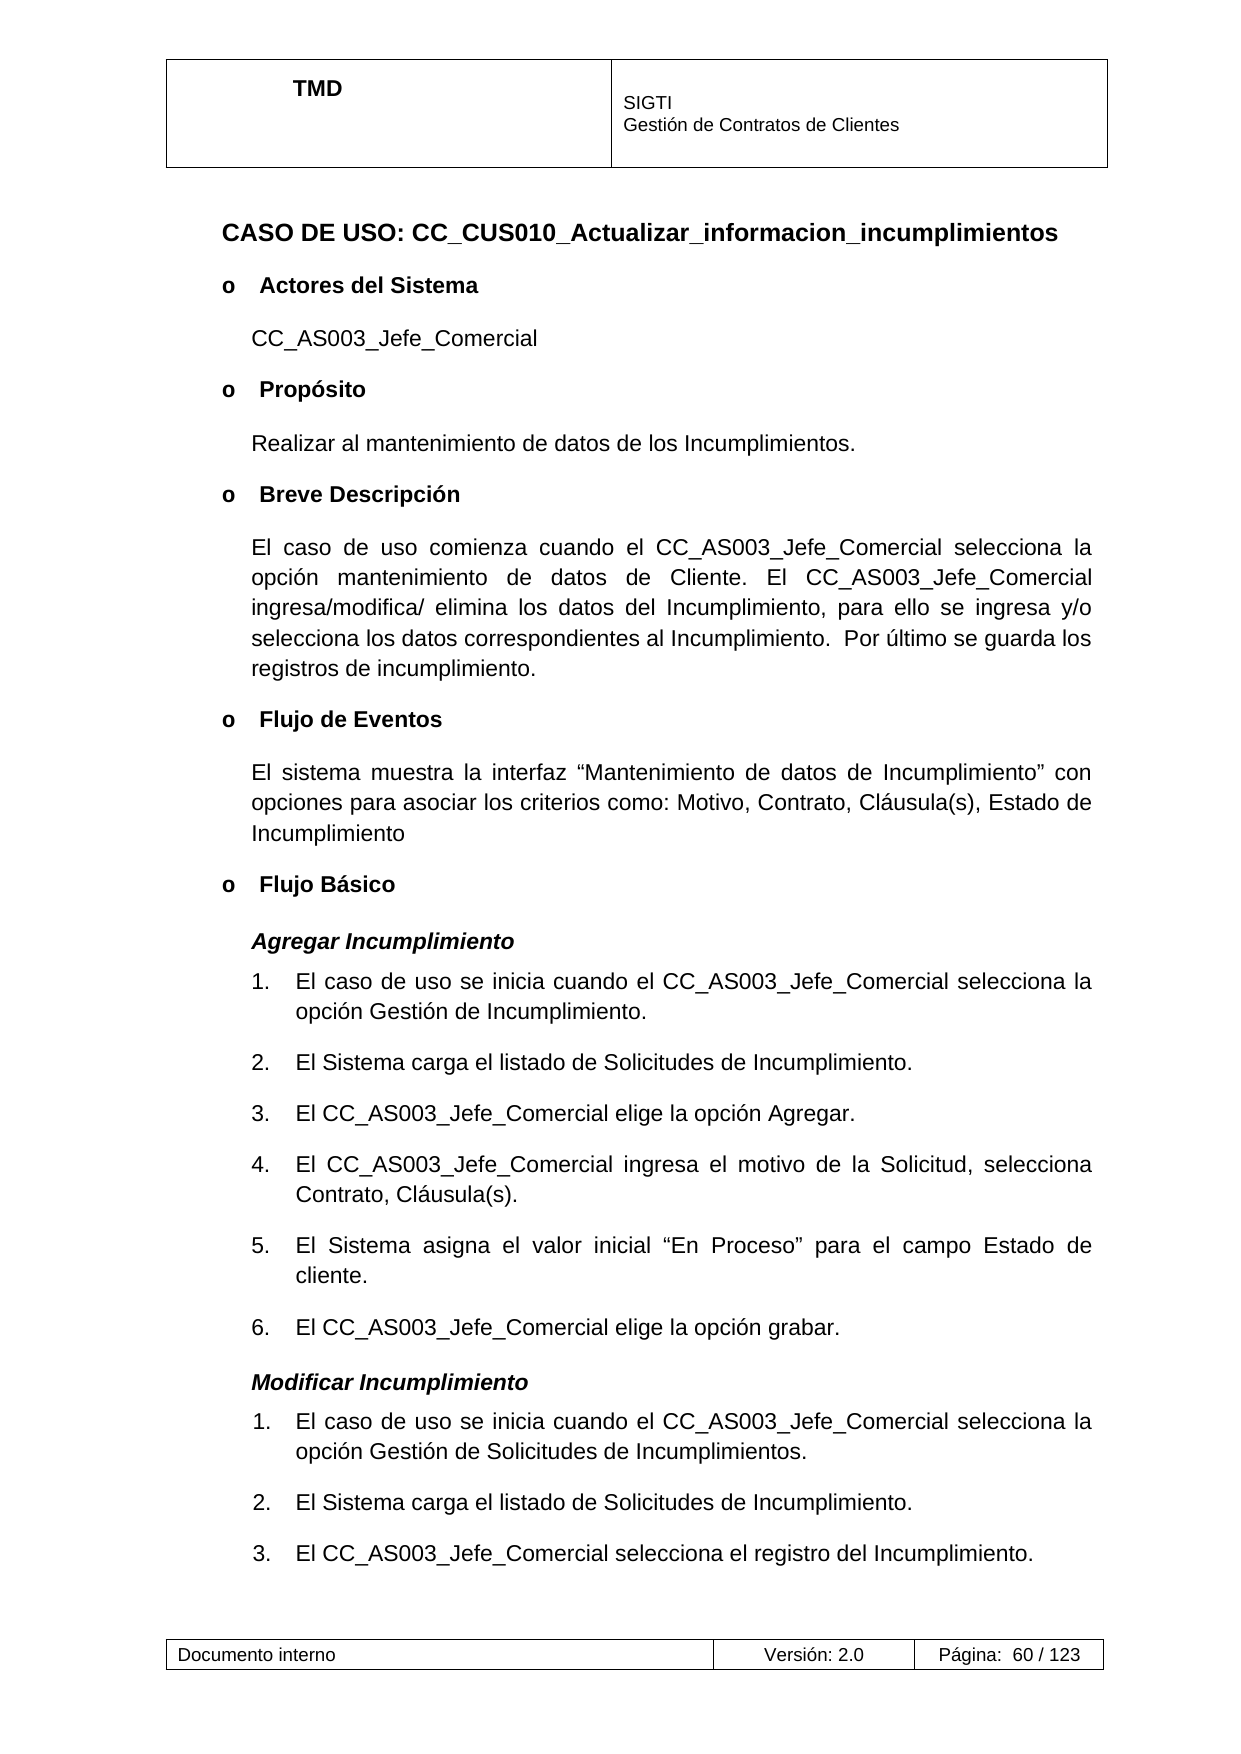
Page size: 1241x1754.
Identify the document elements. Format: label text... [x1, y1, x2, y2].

list El CC_AS003_Jefe_Comercial selecciona el registro del Incumplimiento. [252, 1540, 1092, 1567]
list Modificar Incumplimiento [251, 1369, 1092, 1395]
list El Sistema asigna el valor inicial “En Proceso” para el campo Estado de cliente. [251, 1232, 1092, 1289]
list El CC_AS003_Jefe_Comercial elige la opción grabar. [251, 1313, 1092, 1340]
list El sistema muestra la interfaz “Mantenimiento de datos de Incumplimiento” con opciones para asociar los criterios como: Motivo, Contrato, Cláusula(s), Estado de Incumplimiento [251, 759, 1092, 846]
list Agregar Incumplimiento [251, 928, 1092, 954]
list Breve Descripción [222, 481, 1092, 509]
list Propósito [222, 376, 1092, 404]
list Realizar al mantenimiento de datos de los Incumplimientos. [251, 429, 1092, 456]
list CC_AS003_Jefe_Comercial [251, 325, 1092, 352]
list El caso de uso se inicia cuando el CC_AS003_Jefe_Comercial selecciona la opción Gestión de Solicitudes de Incumplimientos. [252, 1408, 1092, 1465]
list El caso de uso se inicia cuando el CC_AS003_Jefe_Comercial selecciona la opción Gestión de Incumplimiento. [251, 968, 1092, 1024]
list El CC_AS003_Jefe_Comercial ingresa el motivo de la Solicitud, selecciona Contrato, Cláusula(s). [251, 1151, 1092, 1207]
list Actores del Sistema [222, 272, 1092, 300]
list El Sistema carga el listado de Solicitudes de Incumplimiento. [251, 1049, 1092, 1075]
list El Sistema carga el listado de Solicitudes de Incumplimiento. [252, 1489, 1092, 1516]
list Flujo de Eventos [222, 706, 1092, 734]
list El CC_AS003_Jefe_Comercial elige la opción Agregar. [251, 1100, 1092, 1126]
list CASO DE USO: CC_CUS010_Actualizar_informacion_incumplimientos [222, 218, 1092, 247]
list El caso de uso comienza cuando el CC_AS003_Jefe_Comercial selecciona la opción mantenimiento de datos de Cliente. El CC_AS003_Jefe_Comercial ingresa/modifica/ elimina los datos del Incumplimiento, para ello se ingresa y/o selecciona los datos correspondientes al Incumplimiento. Por último se guarda los registros de incumplimiento. [251, 534, 1092, 681]
list Flujo Básico [222, 871, 1092, 899]
